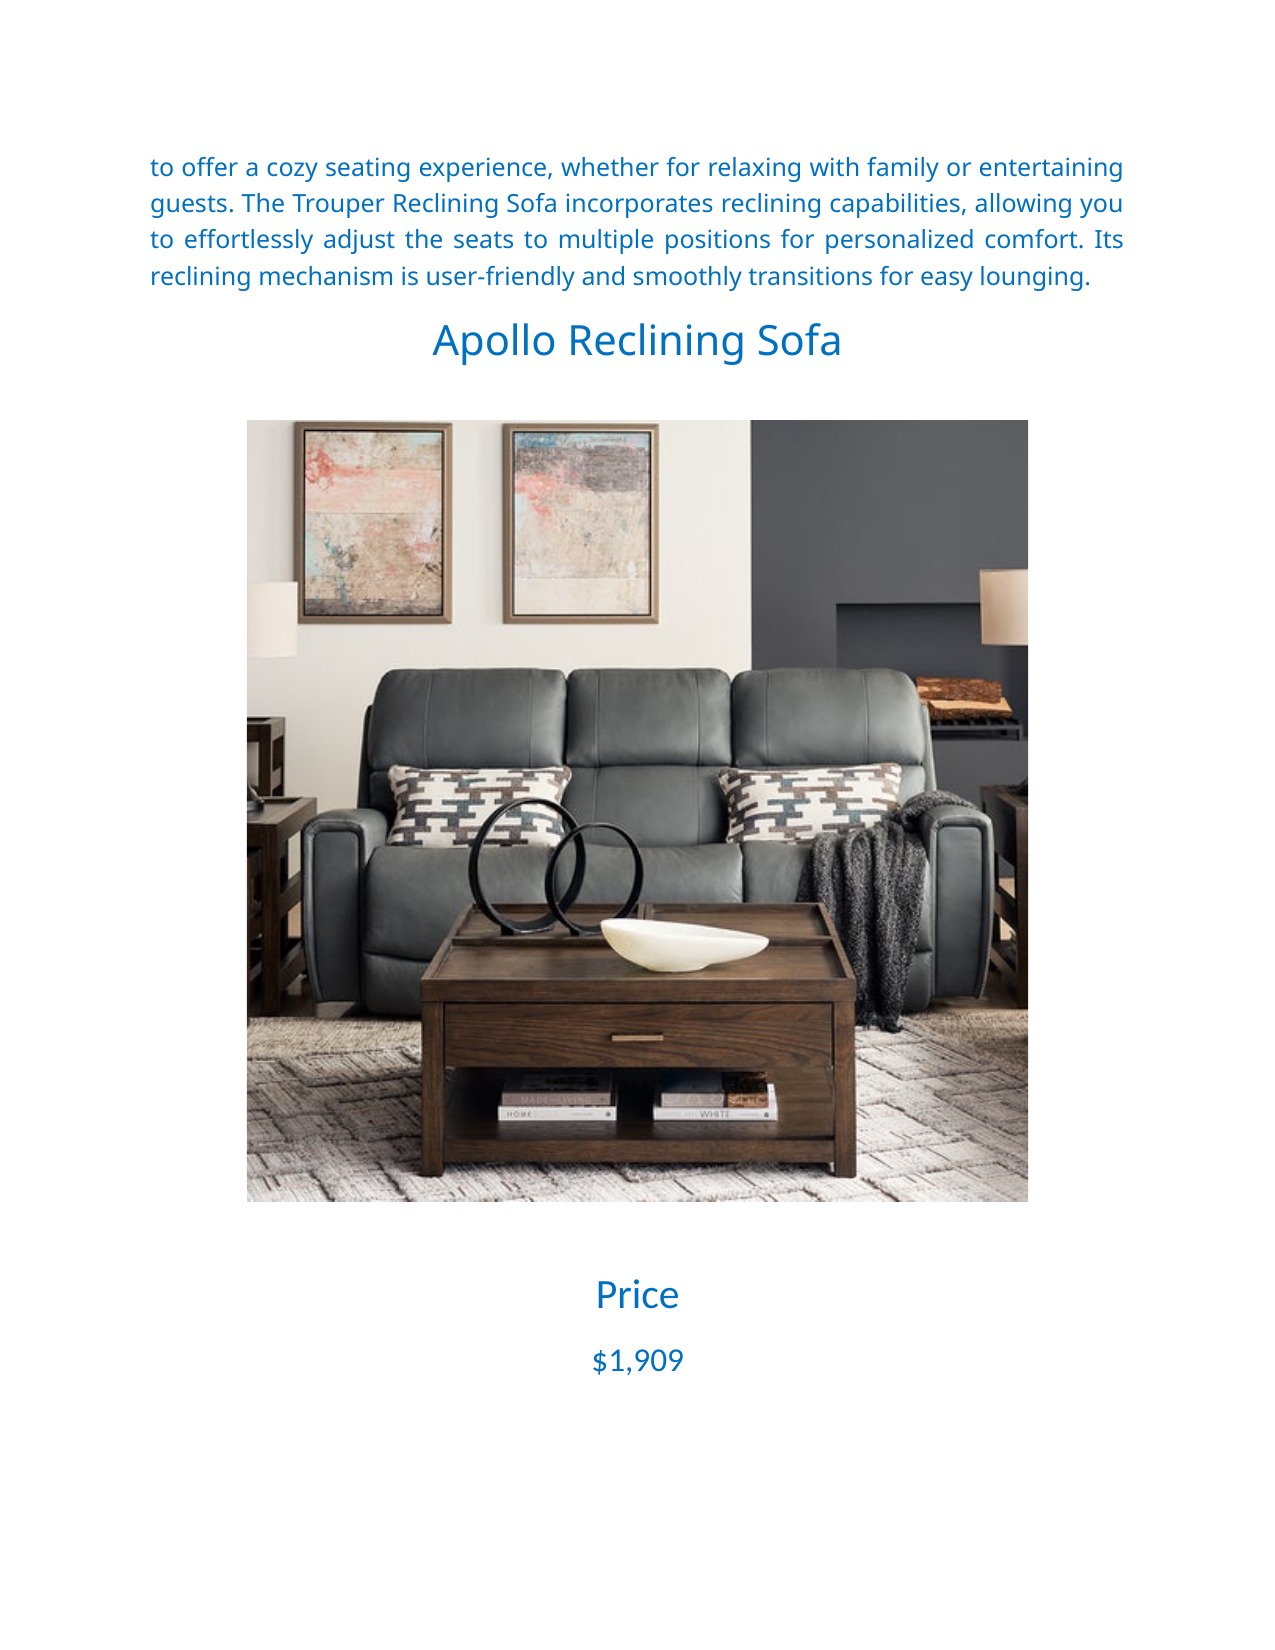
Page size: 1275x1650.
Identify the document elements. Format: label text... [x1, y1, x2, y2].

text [150, 150, 1125, 292]
text Price [150, 1268, 1125, 1319]
subtitle Apollo Reclining Sofa [150, 311, 1125, 368]
picture [246, 420, 1029, 1202]
text $1,909 [150, 1339, 1125, 1380]
